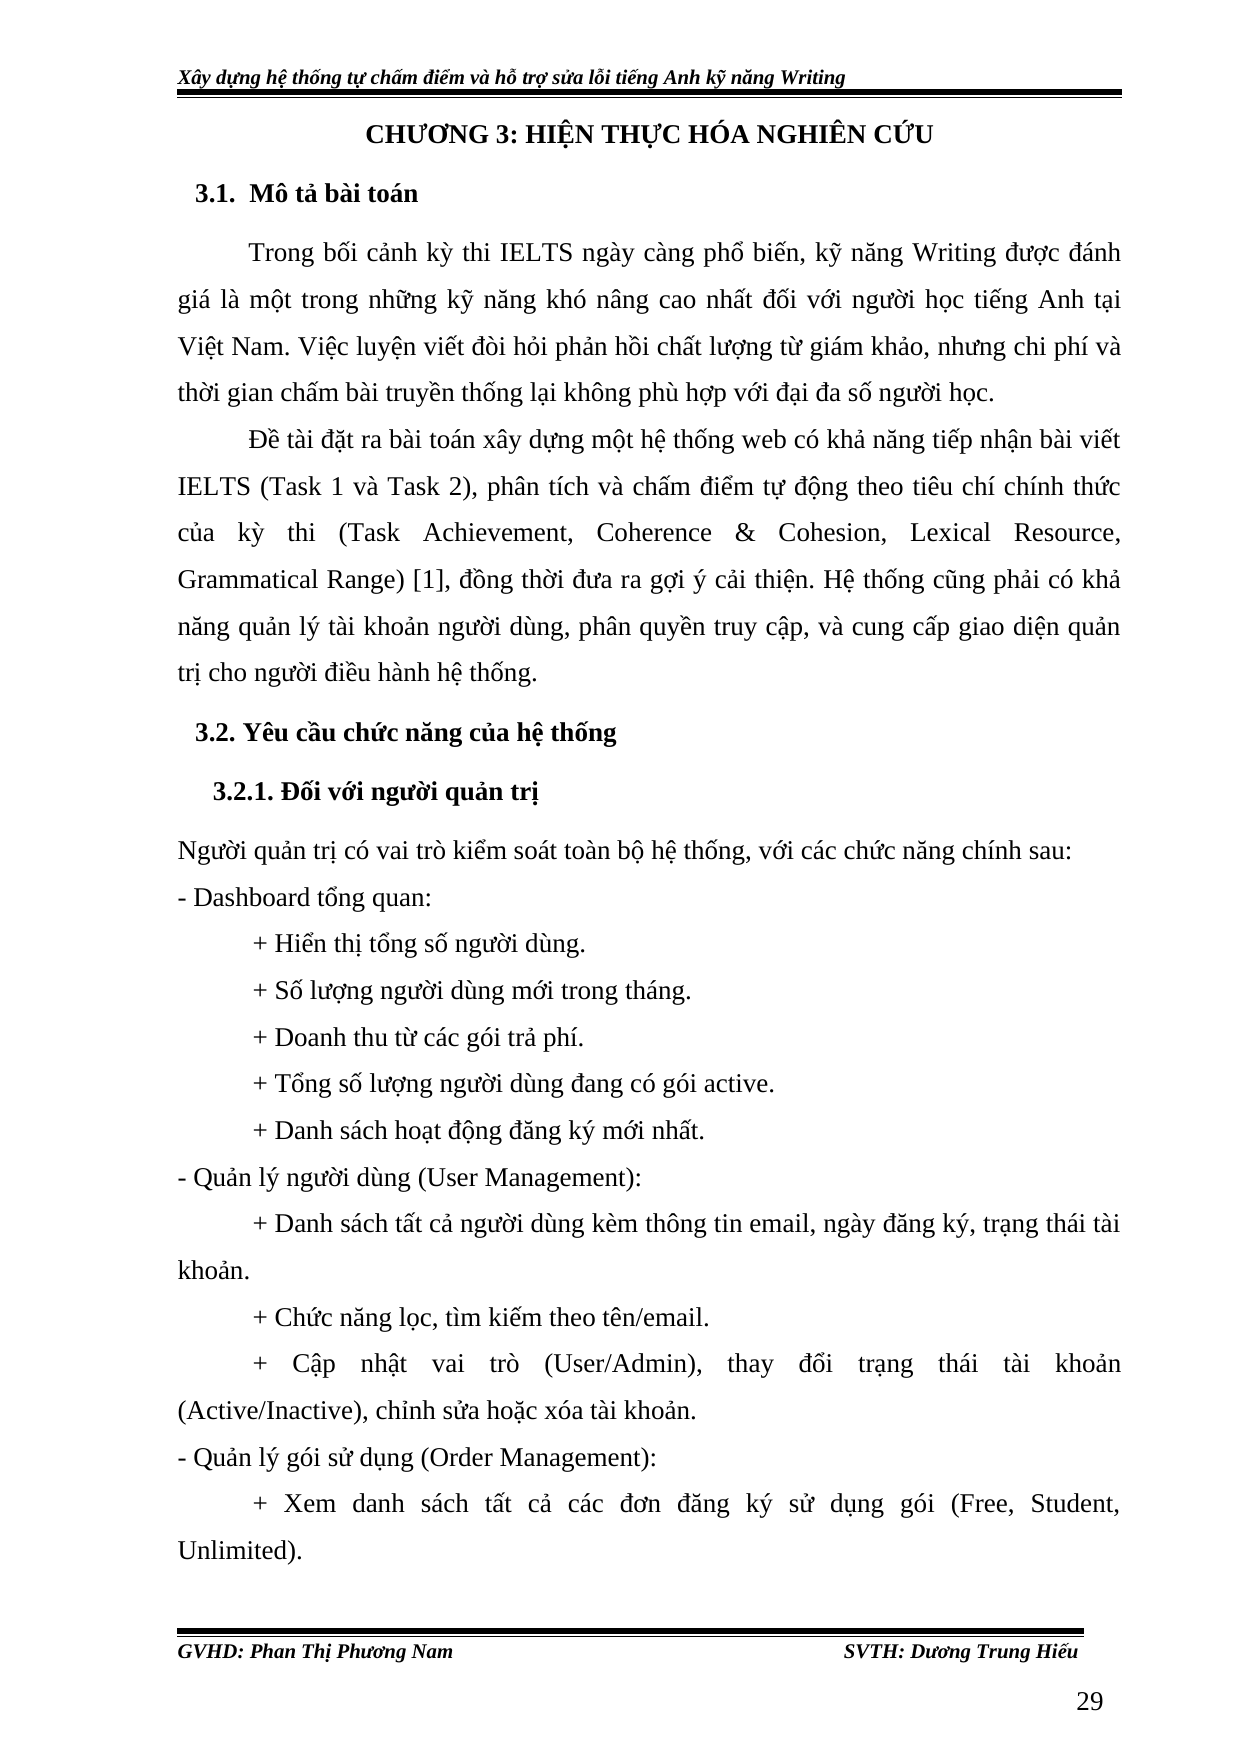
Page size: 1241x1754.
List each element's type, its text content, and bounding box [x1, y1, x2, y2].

subtitle HIỆN THỰC HÓA NGHIÊN CỨU [177, 118, 1122, 149]
text + Doanh thu từ các gói trả phí. [177, 1021, 1122, 1052]
subtitle Yêu cầu chức năng của hệ thống [195, 716, 1122, 747]
text Đề tài đặt ra bài toán xây dựng một hệ thống web có khả năng tiếp nhận bài viết IELTS (Task 1 và Task 2), phân tích và chấm điểm tự động theo tiêu chí chính thức của kỳ thi (Task Achievement, Coherence & Cohesion, Lexical Resource, Grammatical Range) [1], đồng thời đưa ra gợi ý cải thiện. Hệ thống cũng phải có khả năng quản lý tài khoản người dùng, phân quyền truy cập, và cung cấp giao diện quản trị cho người điều hành hệ thống. [177, 423, 1122, 688]
text + Danh sách tất cả người dùng kèm thông tin email, ngày đăng ký, trạng thái tài khoản. [177, 1207, 1122, 1285]
text + Tổng số lượng người dùng đang có gói active. [177, 1067, 1122, 1098]
text - Quản lý người dùng (User Management): [177, 1161, 1122, 1192]
text + Cập nhật vai trò (User/Admin), thay đổi trạng thái tài khoản (Active/Inactive), chỉnh sửa hoặc xóa tài khoản. [177, 1347, 1122, 1425]
text - Dashboard tổng quan: [177, 881, 1122, 912]
text + Số lượng người dùng mới trong tháng. [177, 974, 1122, 1005]
text + Hiển thị tổng số người dùng. [177, 927, 1122, 958]
subtitle Đối với người quản trị [213, 775, 1122, 806]
text + Xem danh sách tất cả các đơn đăng ký sử dụng gói (Free, Student, Unlimited). [177, 1487, 1122, 1565]
subtitle Mô tả bài toán [195, 177, 1122, 208]
text Trong bối cảnh kỳ thi IELTS ngày càng phổ biến, kỹ năng Writing được đánh giá là một trong những kỹ năng khó nâng cao nhất đối với người học tiếng Anh tại Việt Nam. Việc luyện viết đòi hỏi phản hồi chất lượng từ giám khảo, nhưng chi phí và thời gian chấm bài truyền thống lại không phù hợp với đại đa số người học. [177, 236, 1122, 408]
text + Chức năng lọc, tìm kiếm theo tên/email. [177, 1301, 1122, 1332]
text + Danh sách hoạt động đăng ký mới nhất. [177, 1114, 1122, 1145]
text - Quản lý gói sử dụng (Order Management): [177, 1441, 1122, 1472]
text Người quản trị có vai trò kiểm soát toàn bộ hệ thống, với các chức năng chính sau: [177, 834, 1122, 865]
